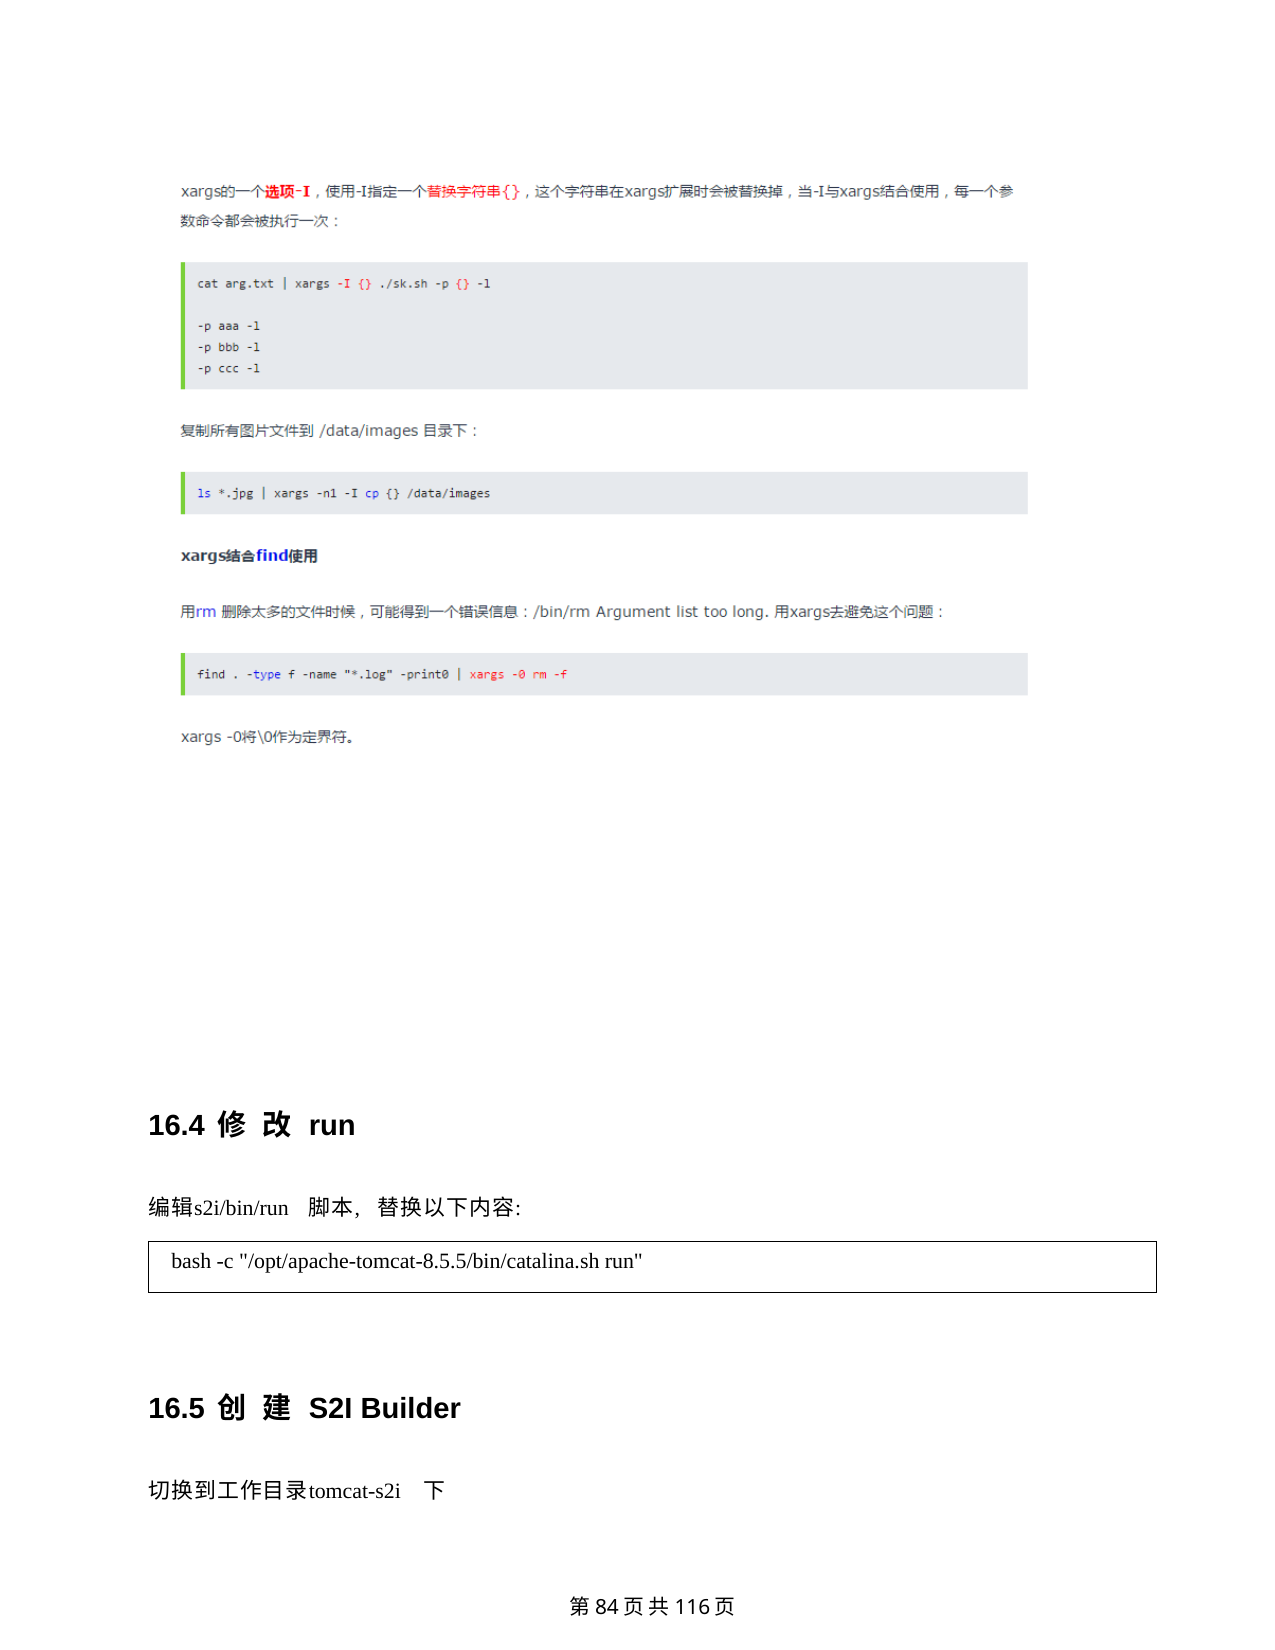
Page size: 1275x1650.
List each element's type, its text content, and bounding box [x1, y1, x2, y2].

text 切换到工作目录tomcat-s2i下 [148, 1470, 1156, 1508]
subtitle 修改run [148, 1085, 1156, 1160]
picture [148, 169, 1031, 760]
subtitle 创建S2I Builder [148, 1368, 1156, 1443]
table_header bash -c "/opt/apache-tomcat-8.5.5/bin/catalina.sh run" [149, 1242, 1156, 1292]
text 编辑s2i/bin/run脚本,替换以下内容: [148, 1187, 1156, 1225]
